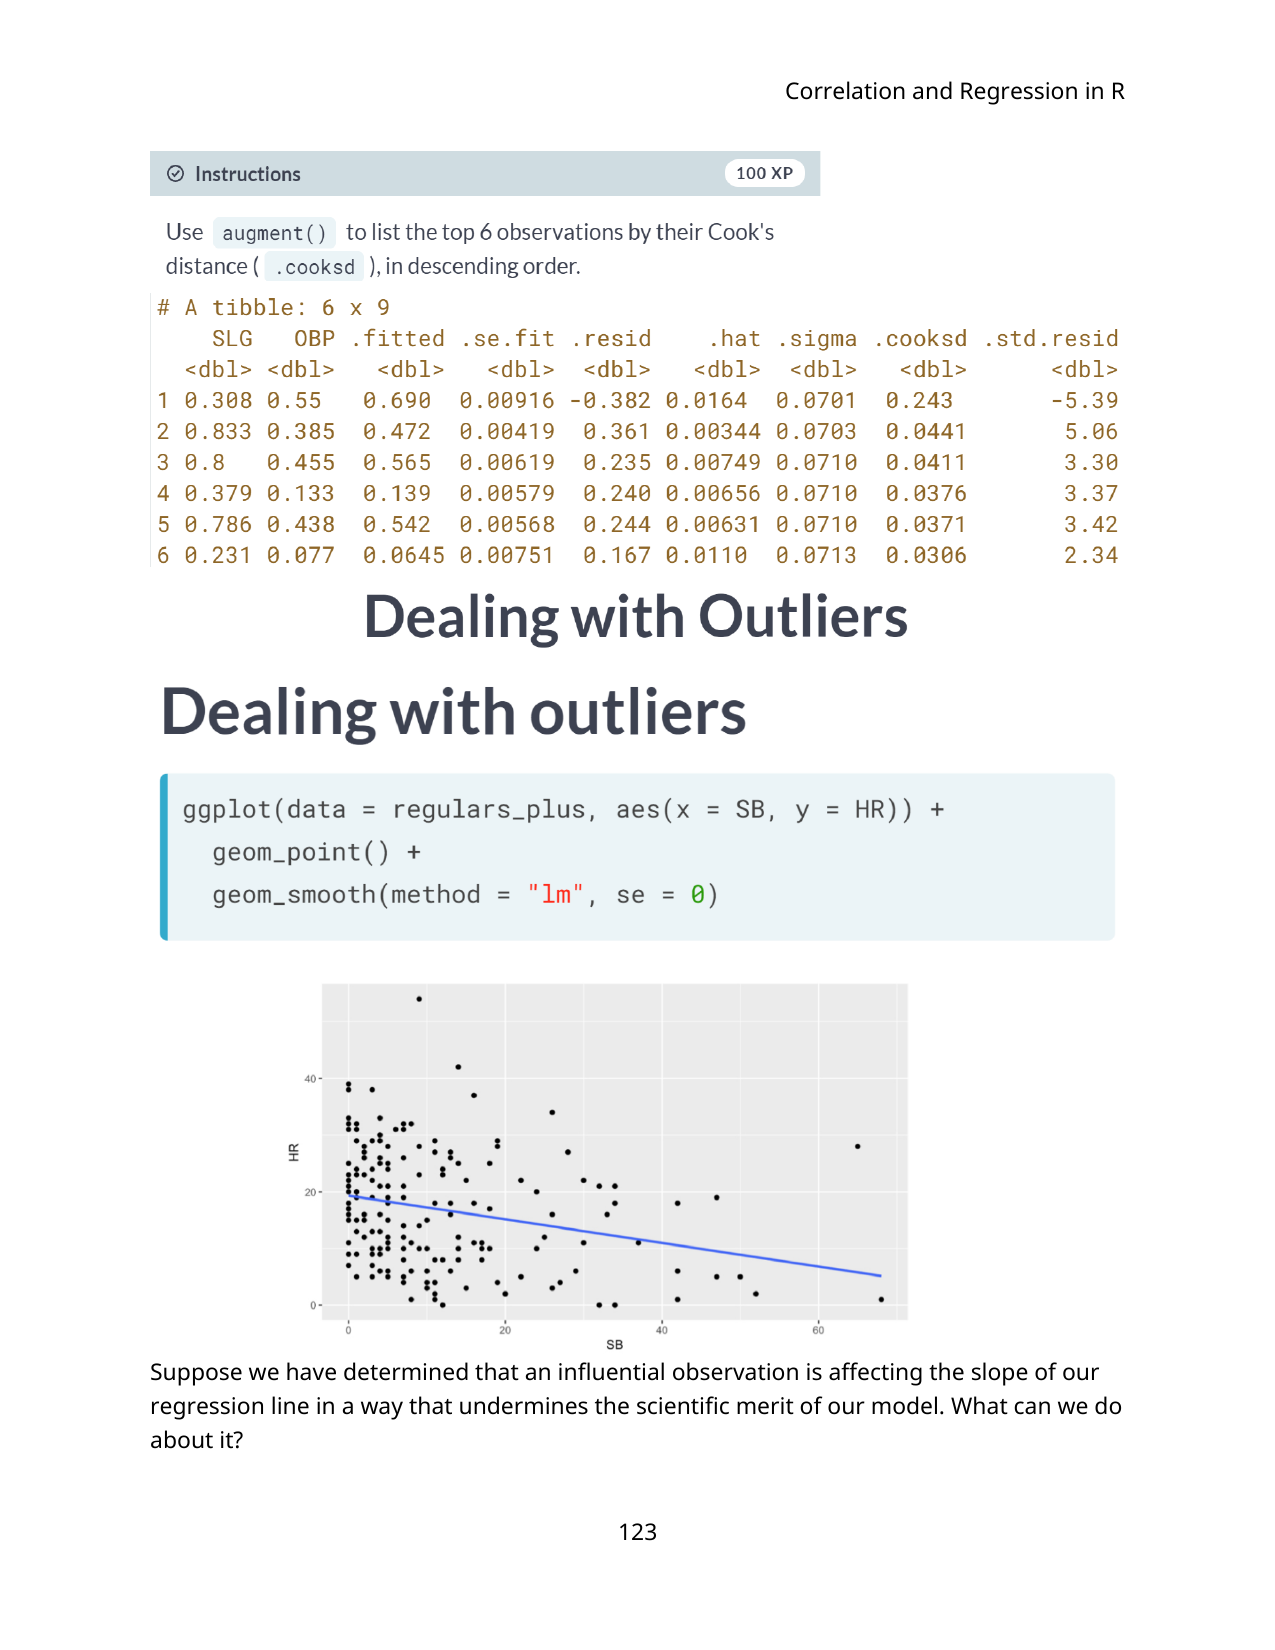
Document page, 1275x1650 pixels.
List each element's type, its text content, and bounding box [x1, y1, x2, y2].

picture [150, 670, 1125, 1354]
text Suppose we have determined that an influential observation is affecting the slope of our regression line in a way that undermines the scientific merit of our model. What can we do about it? [150, 1354, 1125, 1455]
picture [353, 585, 922, 652]
picture [150, 293, 1125, 567]
picture [150, 150, 821, 292]
